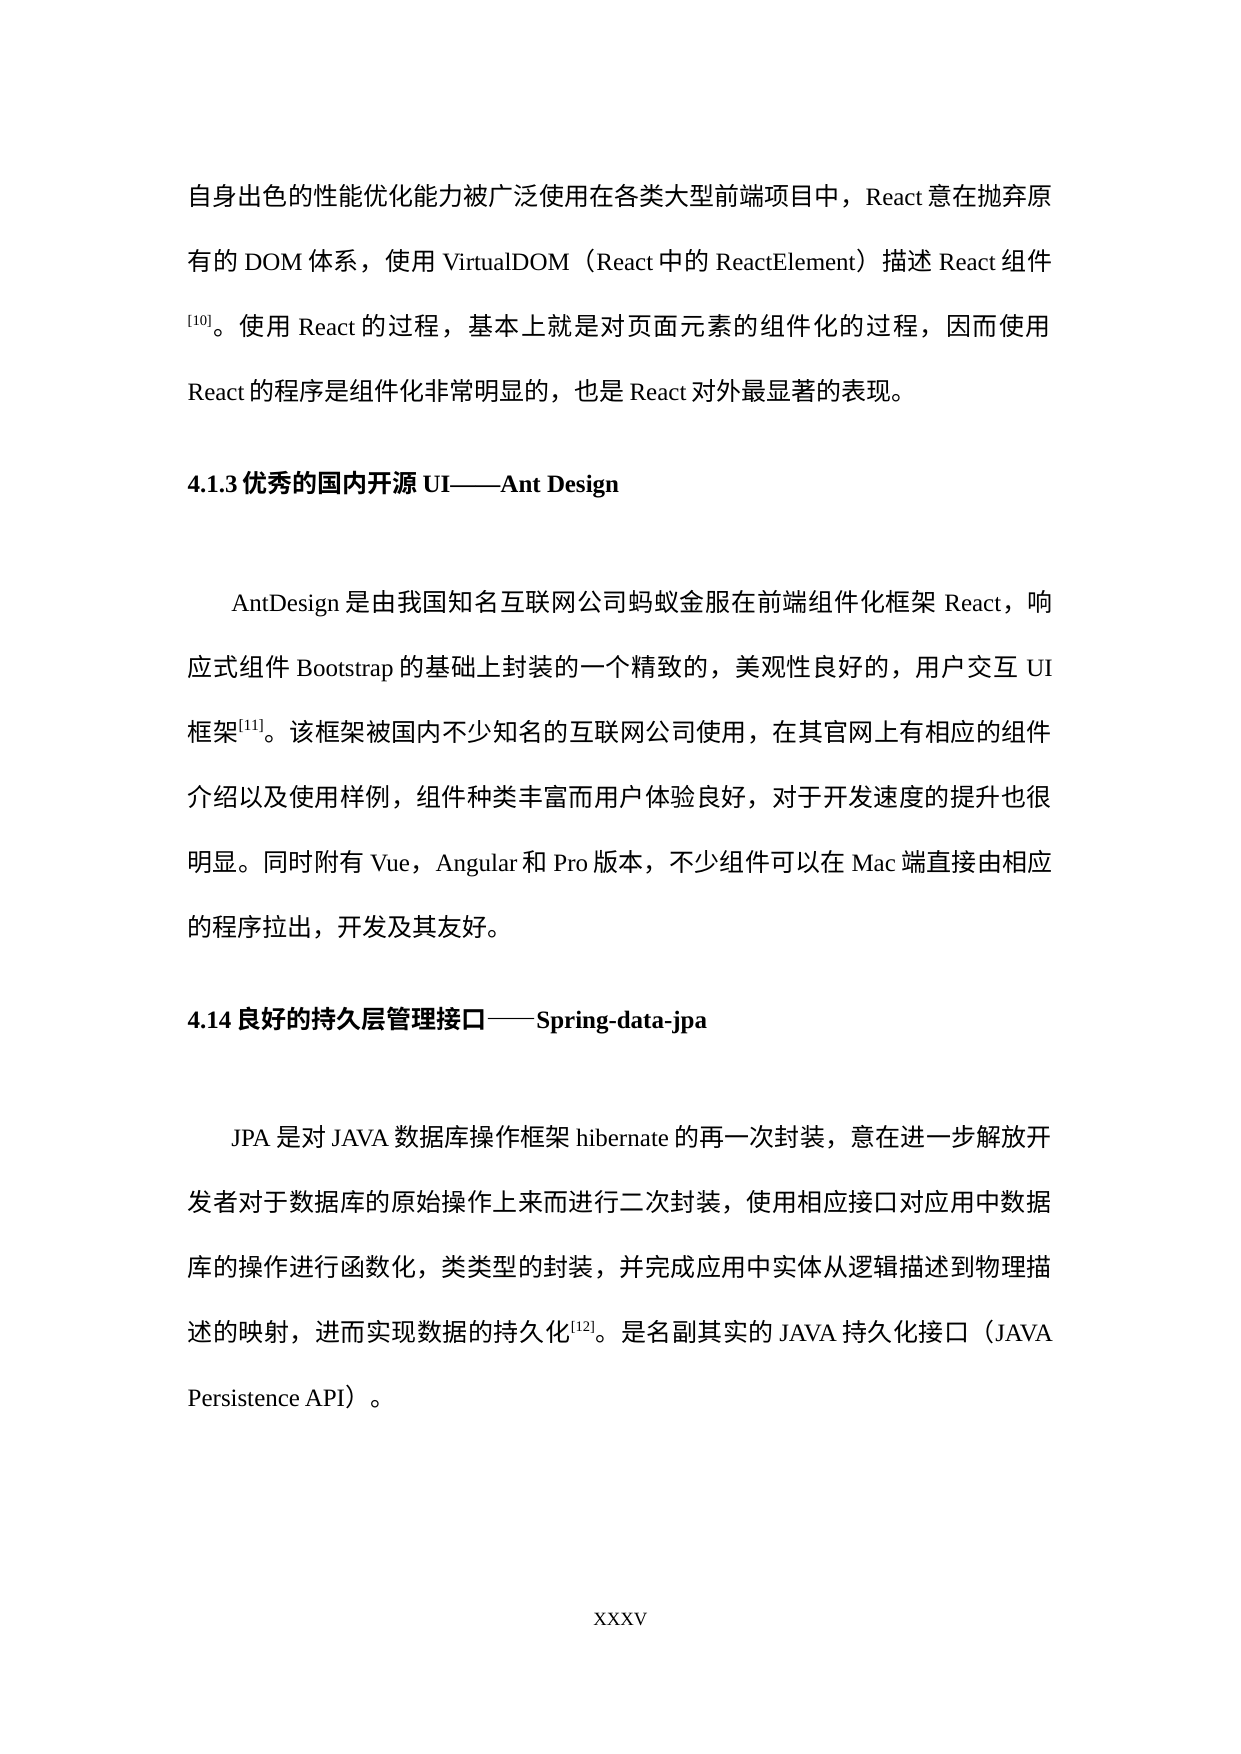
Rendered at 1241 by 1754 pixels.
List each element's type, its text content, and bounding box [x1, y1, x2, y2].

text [187, 162, 1053, 422]
text AntDesign是由我国知名互联网公司蚂蚁金服在前端组件化框架React，响应式组件Bootstrap的基础上封装的一个精致的，美观性良好的，用户交互UI框架[11]。该框架被国内不少知名的互联网公司使用，在其官网上有相应的组件介绍以及使用样例，组件种类丰富而用户体验良好，对于开发速度的提升也很明显。同时附有Vue，Angular和Pro版本，不少组件可以在Mac端直接由相应的程序拉出，开发及其友好。 [187, 568, 1053, 958]
subtitle 4.14良好的持久层管理接口——Spring-data-jpa [187, 985, 1053, 1050]
subtitle 4.1.3优秀的国内开源UI——Ant Design [187, 449, 1053, 514]
text JPA是对JAVA数据库操作框架hibernate的再一次封装，意在进一步解放开发者对于数据库的原始操作上来而进行二次封装，使用相应接口对应用中数据库的操作进行函数化，类类型的封装，并完成应用中实体从逻辑描述到物理描述的映射，进而实现数据的持久化[12]。是名副其实的JAVA持久化接口（JAVA Persistence API）。 [187, 1103, 1053, 1428]
